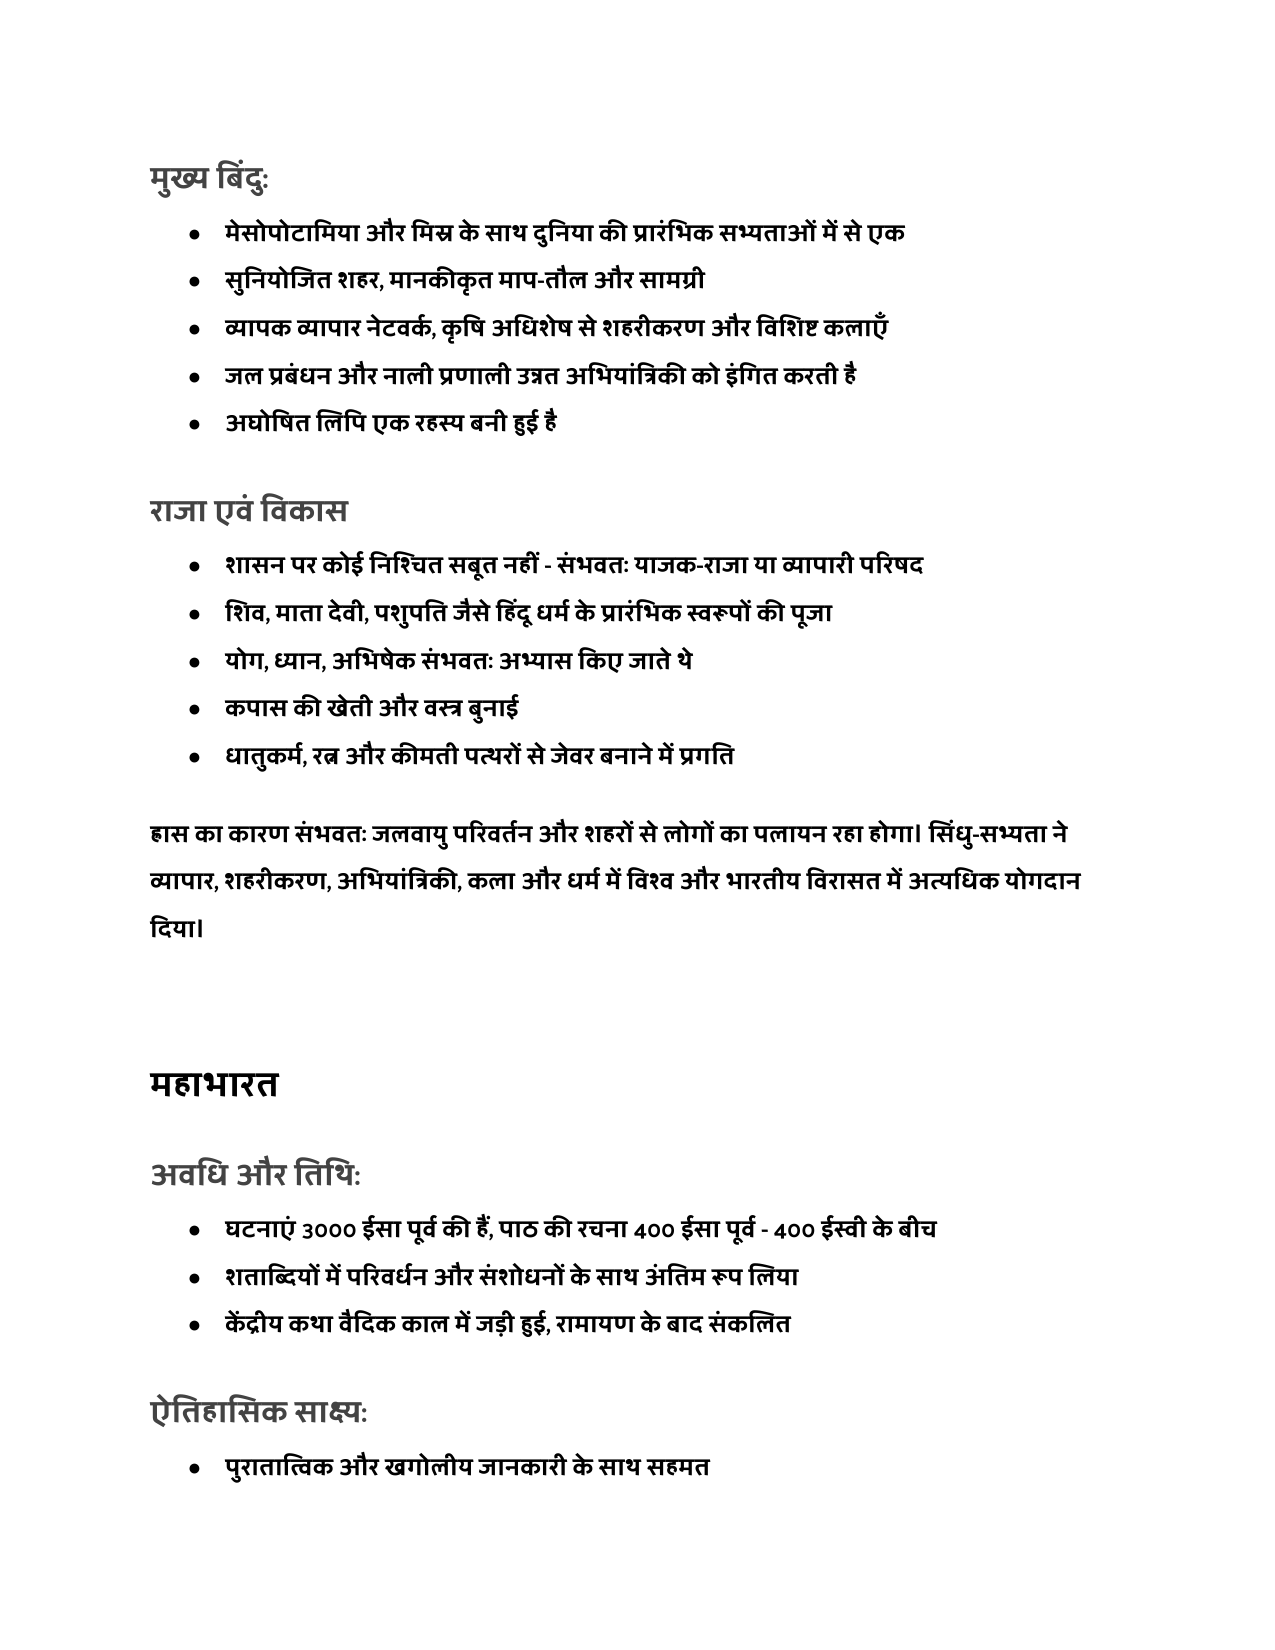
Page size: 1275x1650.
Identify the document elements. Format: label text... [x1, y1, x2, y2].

list अघोषित लिपि एक रहस्य बनी हुई है [187, 402, 1125, 443]
list व्यापक व्यापार नेटवर्क, कृषि अधिशेष से शहरीकरण और विशिष्ट कलाएँ [187, 306, 1125, 348]
list केंद्रीय कथा वैदिक काल में जड़ी हुई, रामायण के बाद संकलित [187, 1303, 1125, 1344]
list पुरातात्विक और खगोलीय जानकारी के साथ सहमत [187, 1445, 1125, 1486]
subtitle महाभारत [150, 1053, 1125, 1113]
subtitle अवधि और तिथि: [150, 1146, 1125, 1199]
list शासन पर कोई निश्चित सबूत नहीं - संभवतः याजक-राजा या व्यापारी परिषद [187, 544, 1125, 585]
list घटनाएं 3000 ईसा पूर्व की हैं, पाठ की रचना 400 ईसा पूर्व - 400 ईस्वी के बीच [187, 1207, 1125, 1249]
list शताब्दियों में परिवर्धन और संशोधनों के साथ अंतिम रूप लिया [187, 1255, 1125, 1297]
list धातुकर्म, रत्न और कीमती पत्थरों से जेवर बनाने में प्रगति [187, 734, 1125, 776]
list कपास की खेती और वस्त्र बुनाई [187, 686, 1125, 728]
subtitle मुख्य बिंदु: [150, 150, 1125, 203]
list योग, ध्यान, अभिषेक संभवतः अभ्यास किए जाते थे [187, 639, 1125, 680]
text ह्रास का कारण संभवतः जलवायु परिवर्तन और शहरों से लोगों का पलायन रहा होगा। सिंधु-सभ्यता ने व्यापार, शहरीकरण, अभियांत्रिकी, कला और धर्म में विश्व और भारतीय विरासत में अत्यधिक योगदान दिया। [150, 812, 1125, 948]
list मेसोपोटामिया और मिस्र के साथ दुनिया की प्रारंभिक सभ्यताओं में से एक [187, 211, 1125, 253]
list सुनियोजित शहर, मानकीकृत माप-तौल और सामग्री [187, 259, 1125, 300]
subtitle ऐतिहासिक साक्ष्य: [150, 1384, 1125, 1436]
subtitle राजा एवं विकास [150, 482, 1125, 535]
list जल प्रबंधन और नाली प्रणाली उन्नत अभियांत्रिकी को इंगित करती है [187, 354, 1125, 395]
list शिव, माता देवी, पशुपति जैसे हिंदू धर्म के प्रारंभिक स्वरूपों की पूजा [187, 591, 1125, 633]
